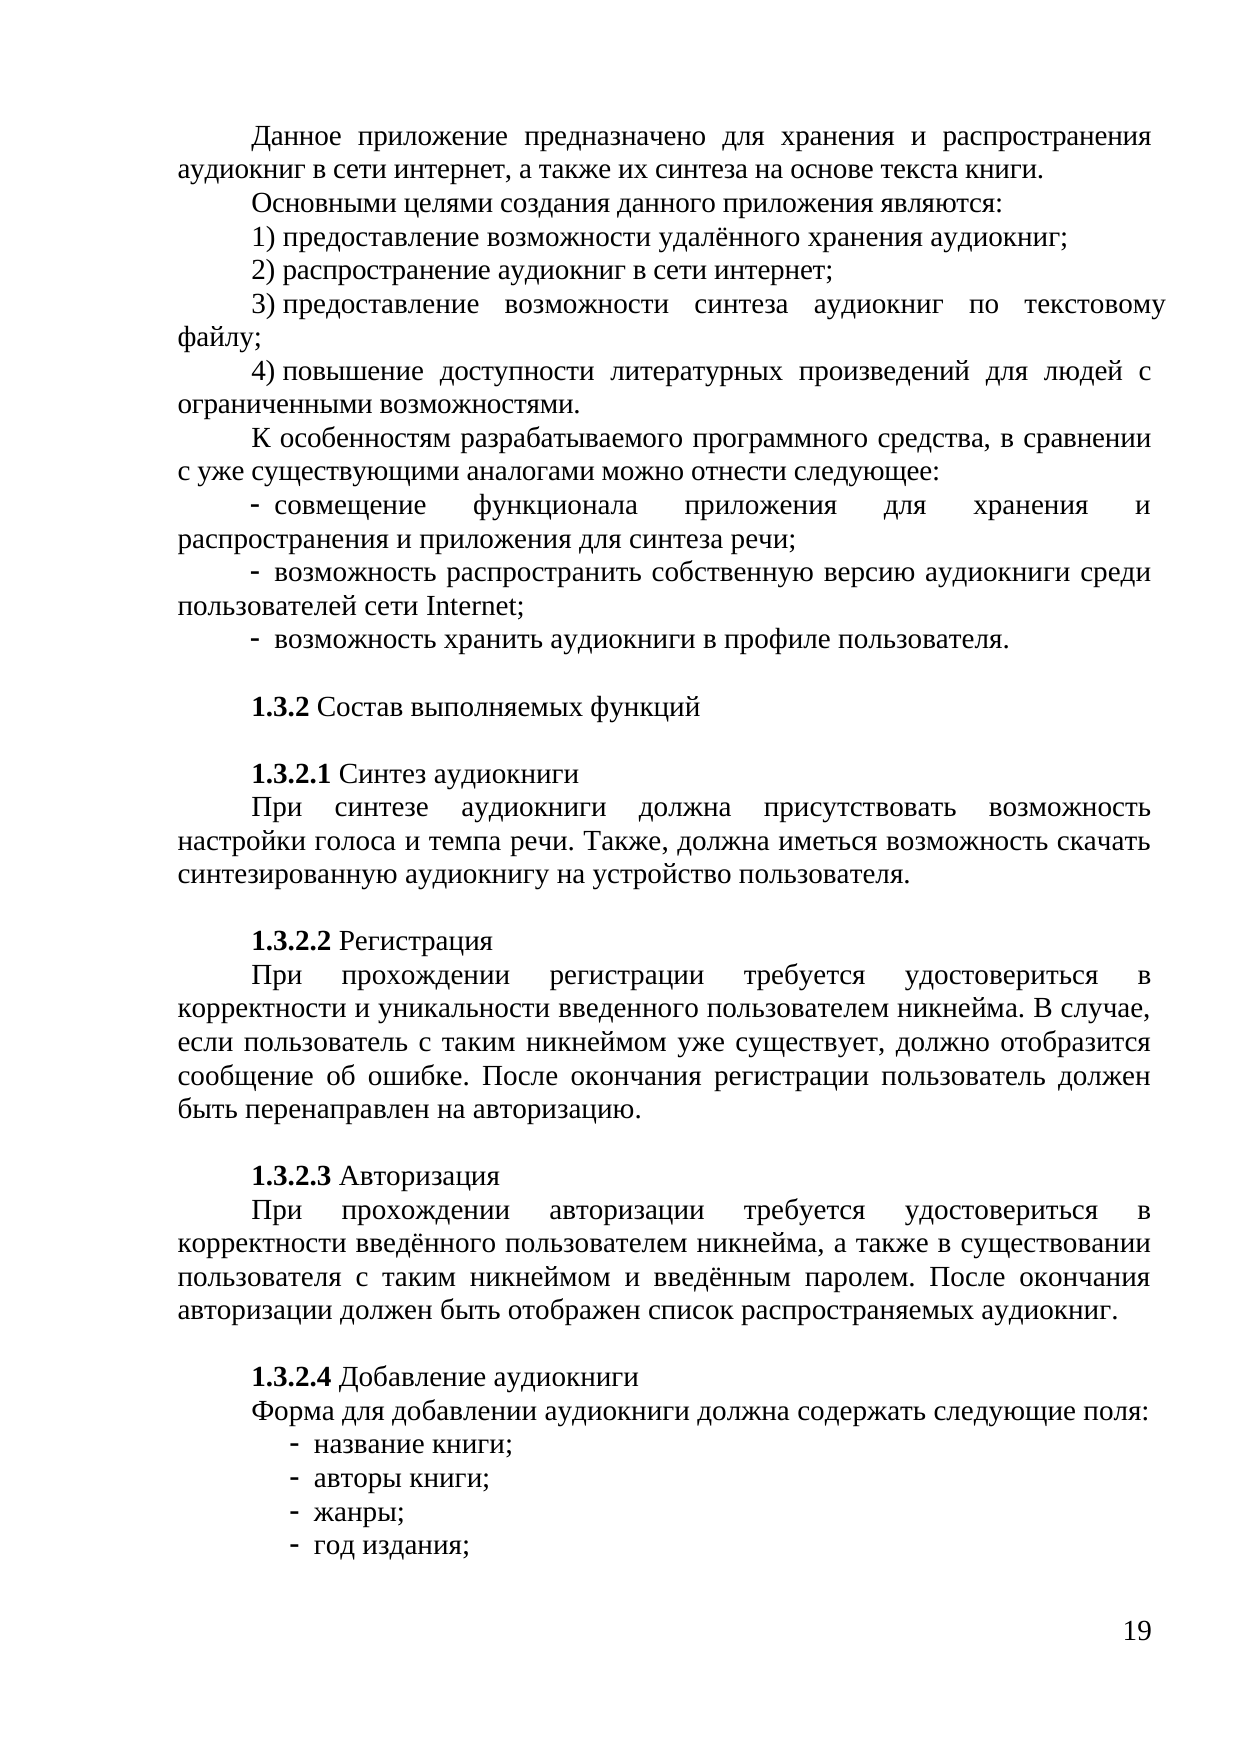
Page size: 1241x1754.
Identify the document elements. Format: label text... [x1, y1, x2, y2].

text 1.3.2.3 Авторизация [177, 1158, 1152, 1192]
text При прохождении авторизации требуется удостовериться в корректности введённого пользователем никнейма, а также в существовании пользователя с таким никнеймом и введённым паролем. После окончания авторизации должен быть отображен список распространяемых аудиокниг. [177, 1192, 1152, 1326]
text год издания; [289, 1527, 1152, 1561]
text При прохождении регистрации требуется удостовериться в корректности и уникальности введенного пользователем никнейма. В случае, если пользователь с таким никнеймом уже существует, должно отобразится сообщение об ошибке. После окончания регистрации пользователь должен быть перенаправлен на авторизацию. [177, 957, 1152, 1125]
text К особенностям разрабатываемого программного средства, в сравнении с уже существующими аналогами можно отнести следующее: [177, 420, 1152, 487]
text 1.3.2 Состав выполняемых функций [177, 689, 1152, 722]
list предоставление возможности удалённого хранения аудиокниг; [177, 219, 1152, 252]
text При синтезе аудиокниги должна присутствовать возможность настройки голоса и темпа речи. Также, должна иметься возможность скачать синтезированную аудиокнигу на устройство пользователя. [177, 789, 1152, 890]
text возможность распространить собственную версию аудиокниги среди пользователей сети Internet; [177, 554, 1152, 621]
text 1.3.2.2 Регистрация [177, 923, 1152, 957]
text совмещение функционала приложения для хранения и распространения и приложения для синтеза речи; [177, 487, 1152, 554]
text возможность хранить аудиокниги в профиле пользователя. [177, 621, 1152, 655]
text Форма для добавлении аудиокниги должна содержать следующие поля: [177, 1393, 1152, 1427]
text 1.3.2.1 Синтез аудиокниги [177, 756, 1152, 789]
text жанры; [289, 1494, 1152, 1527]
list повышение доступности литературных произведений для людей с ограниченными возможностями. [177, 353, 1152, 420]
text Данное приложение предназначено для хранения и распространения аудиокниг в сети интернет, а также их синтеза на основе текста книги. [177, 118, 1152, 185]
text 1.3.2.4 Добавление аудиокниги [177, 1359, 1152, 1393]
text авторы книги; [289, 1460, 1152, 1494]
text название книги; [289, 1427, 1152, 1460]
list предоставление возможности синтеза аудиокниг по текстовому файлу; [177, 286, 1167, 353]
list распространение аудиокниг в сети интернет; [177, 252, 1152, 286]
text Основными целями создания данного приложения являются: [177, 185, 1152, 219]
